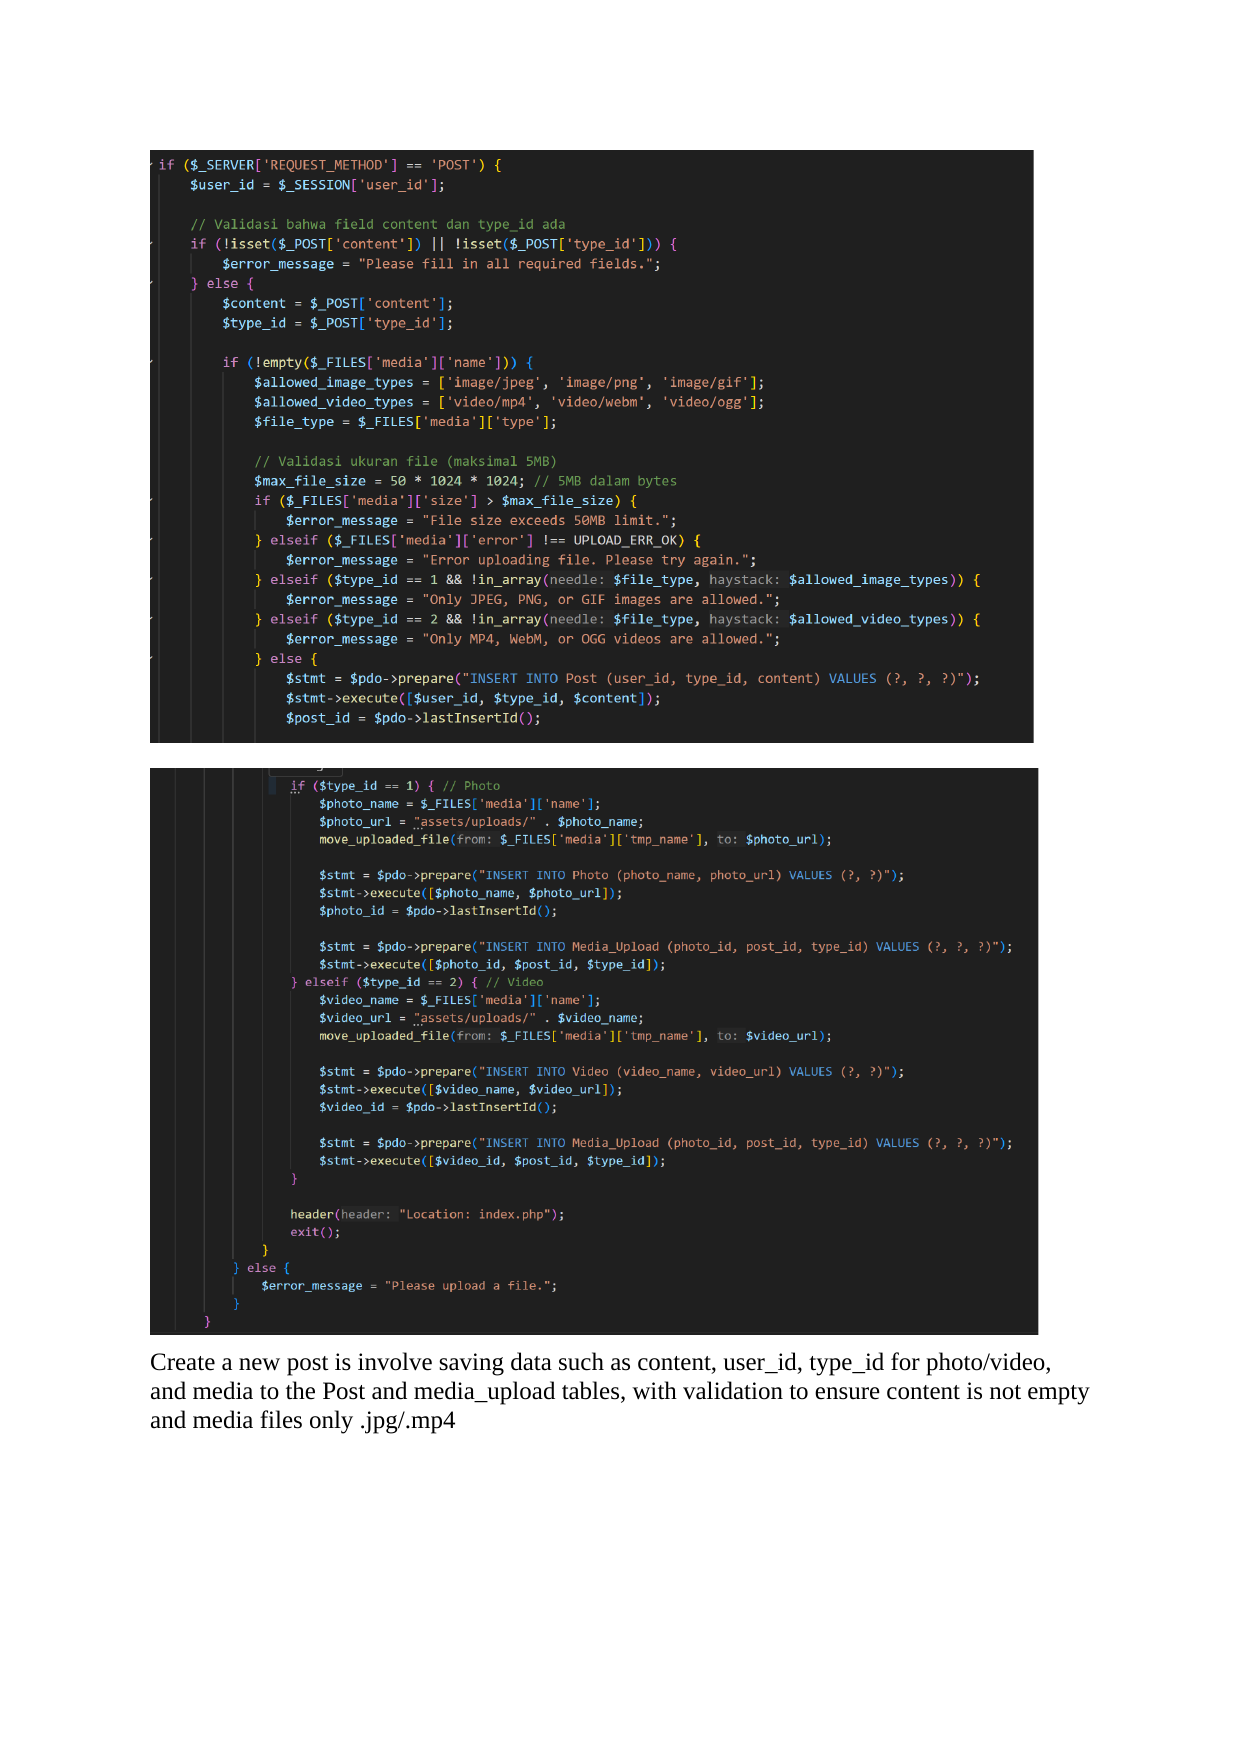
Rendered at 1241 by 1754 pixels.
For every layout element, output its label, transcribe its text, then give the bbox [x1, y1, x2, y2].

picture [150, 768, 1039, 1335]
picture [150, 150, 1034, 743]
